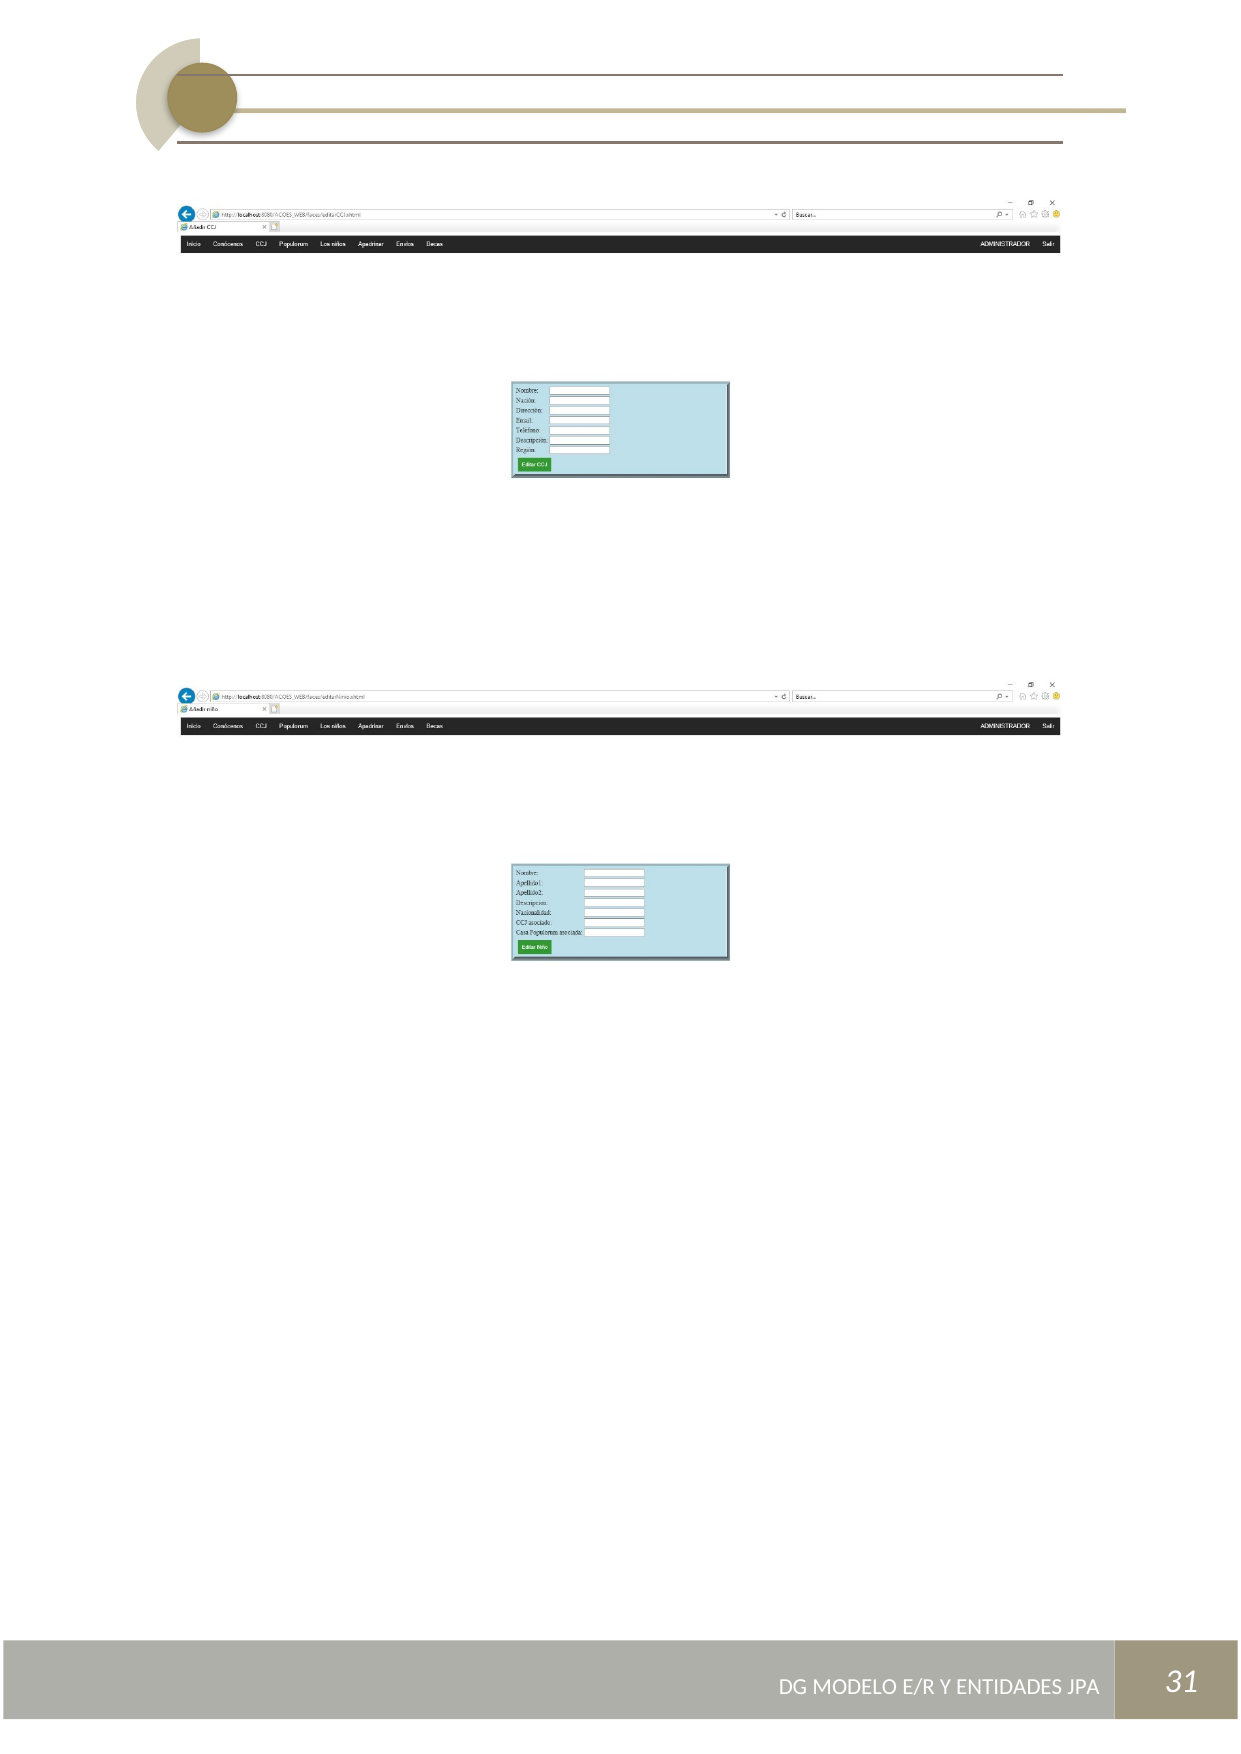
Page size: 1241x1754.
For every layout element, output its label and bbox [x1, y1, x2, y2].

picture [177, 678, 1062, 1157]
picture [177, 196, 1062, 675]
